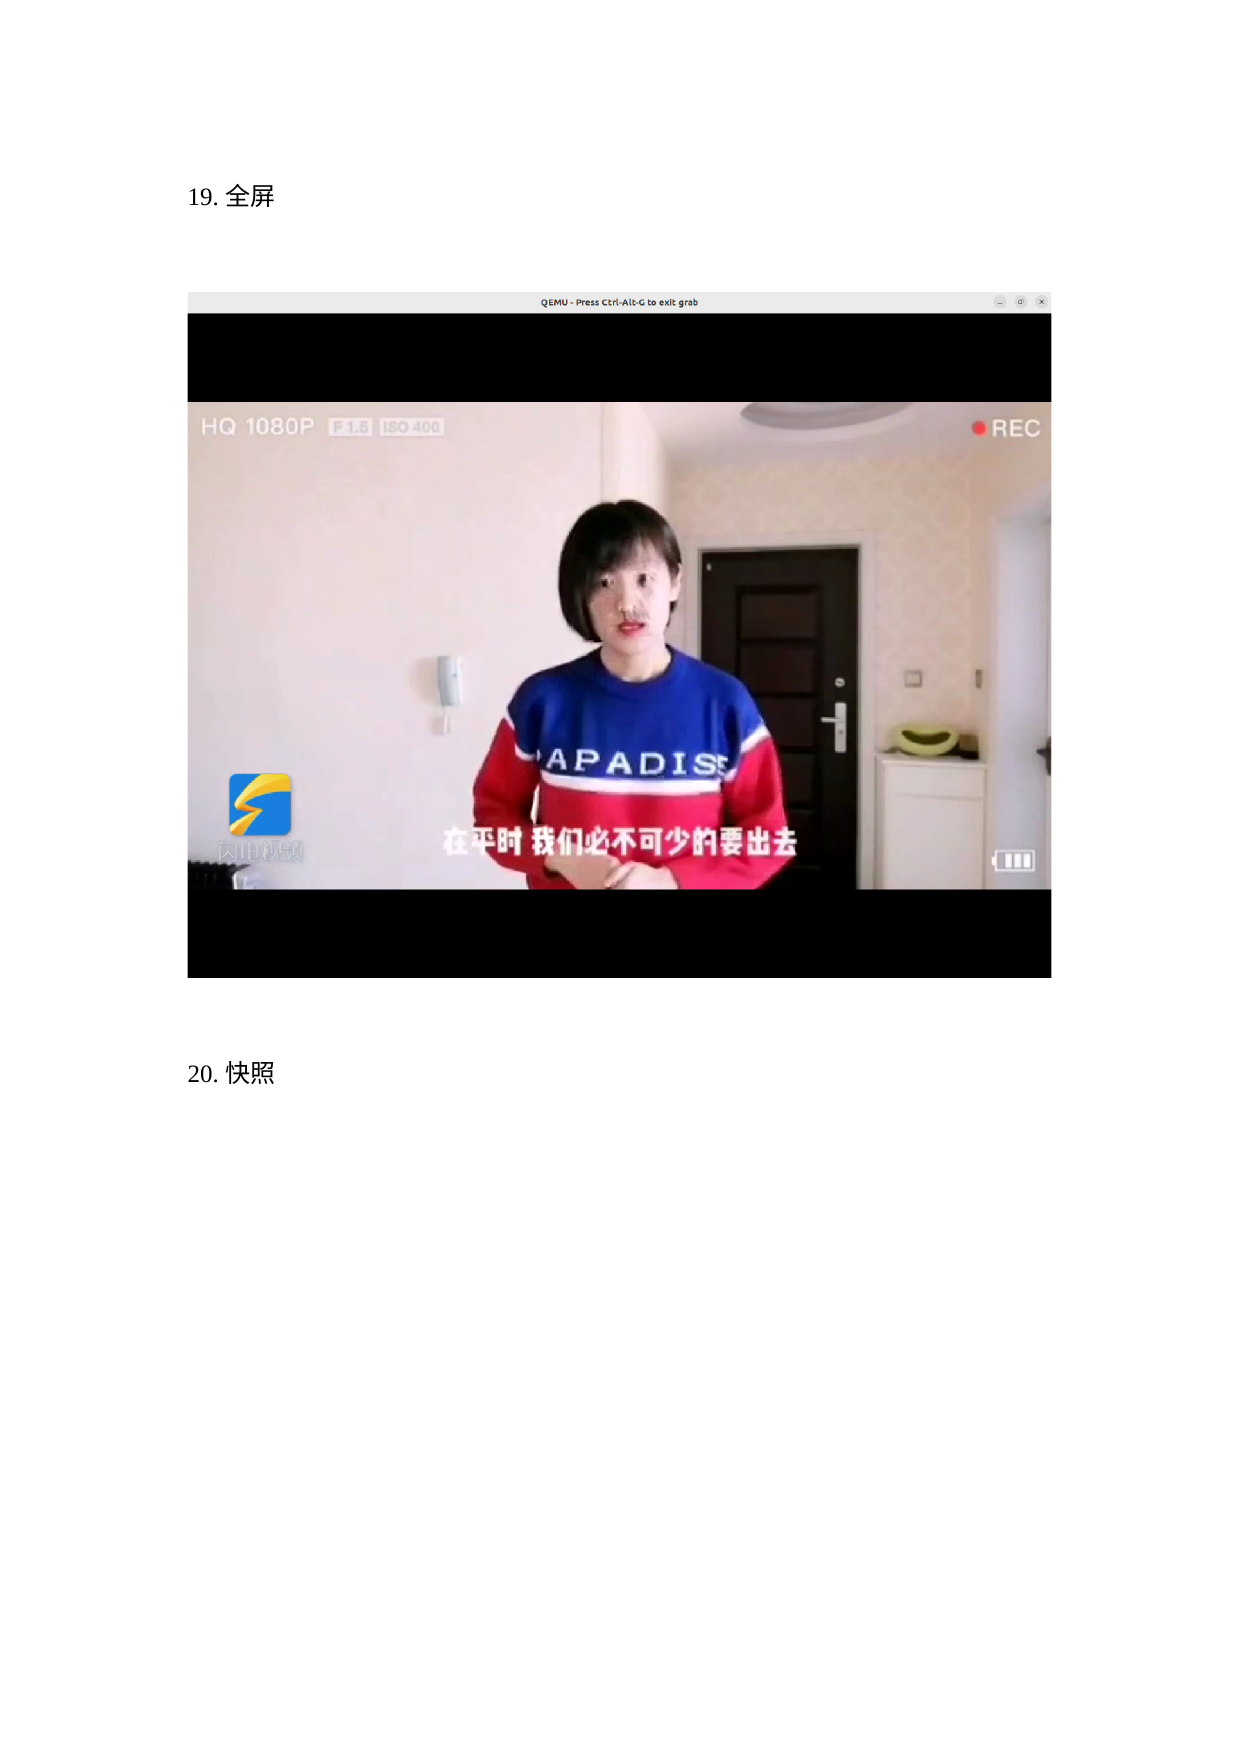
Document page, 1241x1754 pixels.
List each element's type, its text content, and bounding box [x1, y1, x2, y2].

list 快照 [187, 1039, 1053, 1104]
list 全屏 [187, 162, 1053, 227]
picture [187, 292, 1052, 978]
